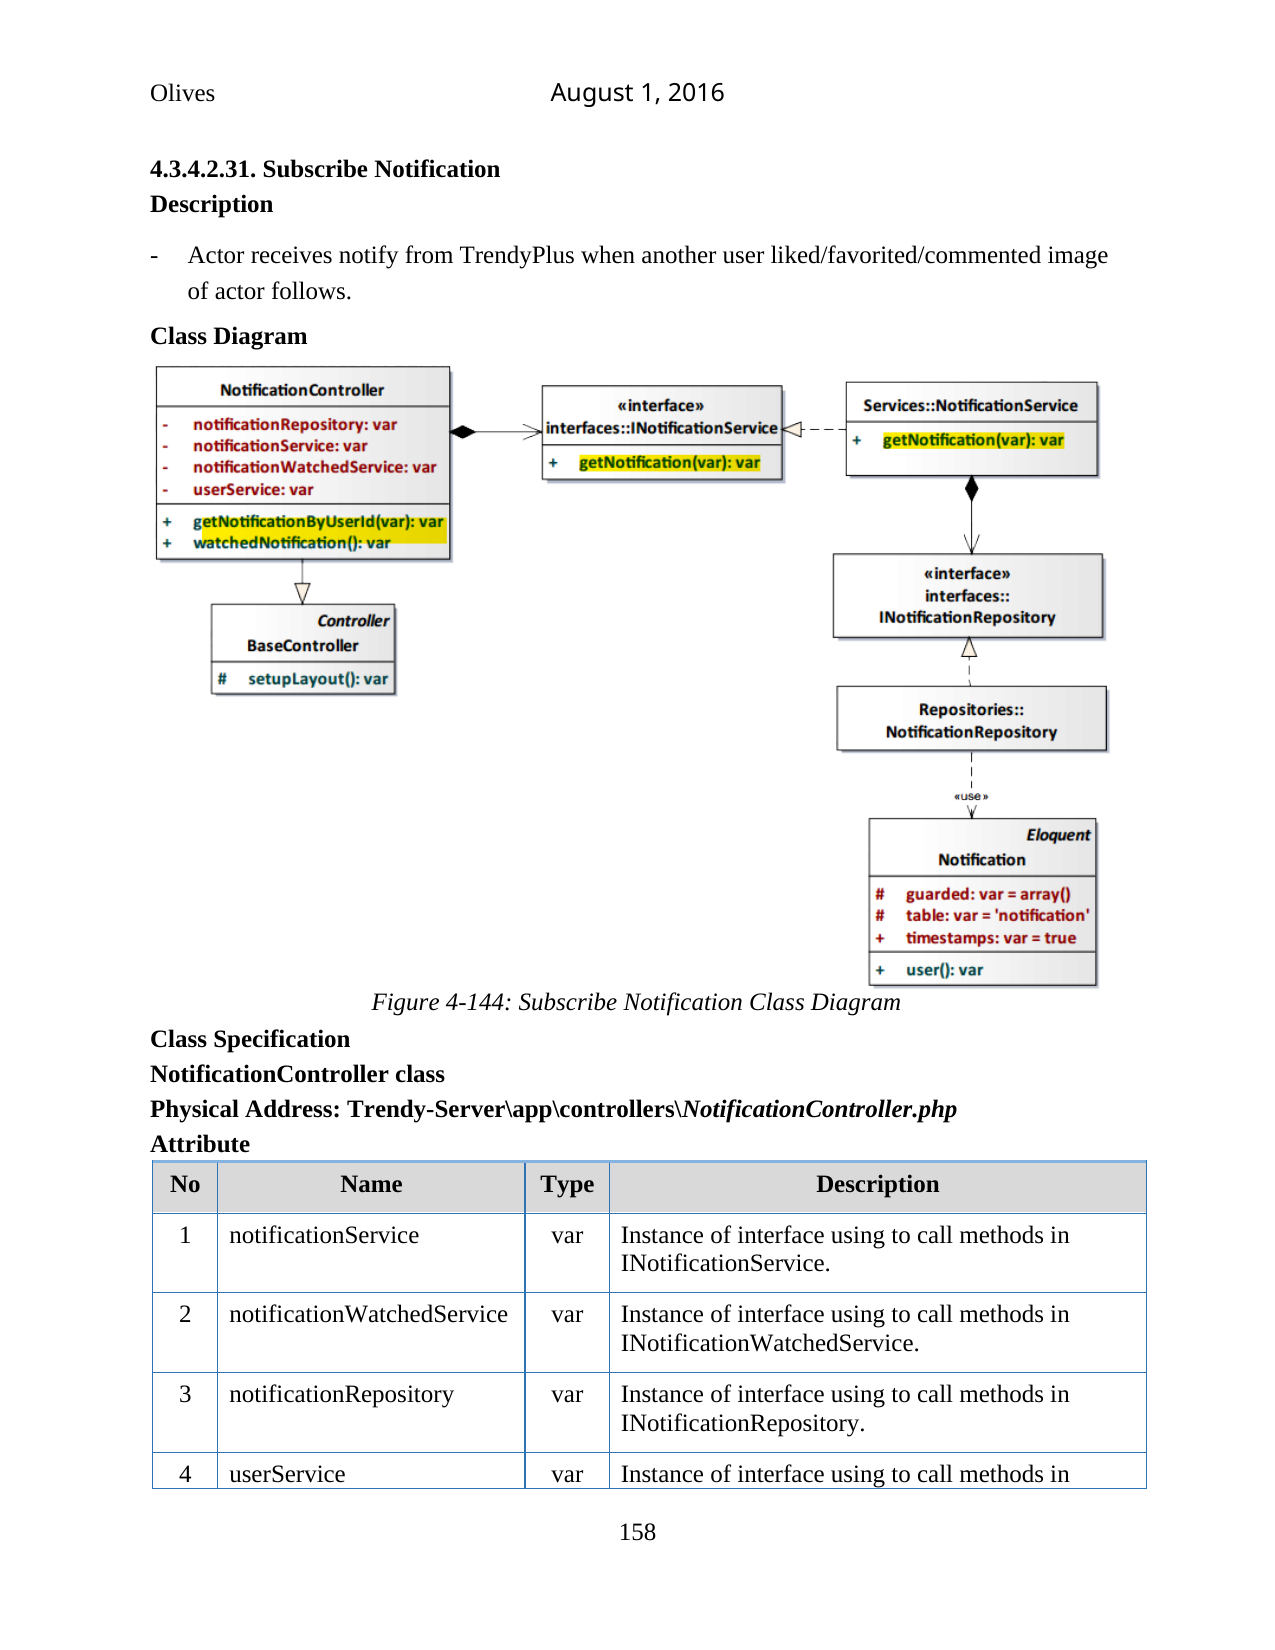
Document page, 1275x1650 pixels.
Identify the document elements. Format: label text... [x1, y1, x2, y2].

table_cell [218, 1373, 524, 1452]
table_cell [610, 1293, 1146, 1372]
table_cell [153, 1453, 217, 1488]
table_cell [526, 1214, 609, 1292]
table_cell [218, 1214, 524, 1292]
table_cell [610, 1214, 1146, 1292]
list Actor receives notify from TrendyPlus when another user liked/favorited/commented image of actor follows. [150, 235, 1125, 306]
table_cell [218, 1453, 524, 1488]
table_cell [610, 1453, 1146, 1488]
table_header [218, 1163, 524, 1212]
picture [720, 999, 727, 1005]
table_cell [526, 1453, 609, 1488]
subtitle Description [150, 189, 1125, 218]
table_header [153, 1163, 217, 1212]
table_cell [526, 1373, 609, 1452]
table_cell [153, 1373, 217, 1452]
picture [815, 995, 825, 1005]
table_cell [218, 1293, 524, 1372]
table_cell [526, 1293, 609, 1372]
subtitle Physical Address: Trendy-Server\app\controllers\NotificationController.php [150, 1094, 1125, 1123]
subtitle Class Specification [150, 1024, 1125, 1052]
subtitle Class Diagram [150, 321, 1125, 350]
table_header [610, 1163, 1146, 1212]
subtitle NotificationController class [150, 1059, 1125, 1088]
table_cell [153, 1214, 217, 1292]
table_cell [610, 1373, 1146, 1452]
picture [150, 352, 1125, 1005]
subtitle Attribute [150, 1129, 1125, 1158]
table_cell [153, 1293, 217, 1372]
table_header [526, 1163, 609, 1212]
picture [643, 999, 650, 1005]
subtitle 4.3.4.2.31. Subscribe Notification [150, 154, 1125, 183]
picture [627, 997, 632, 1005]
